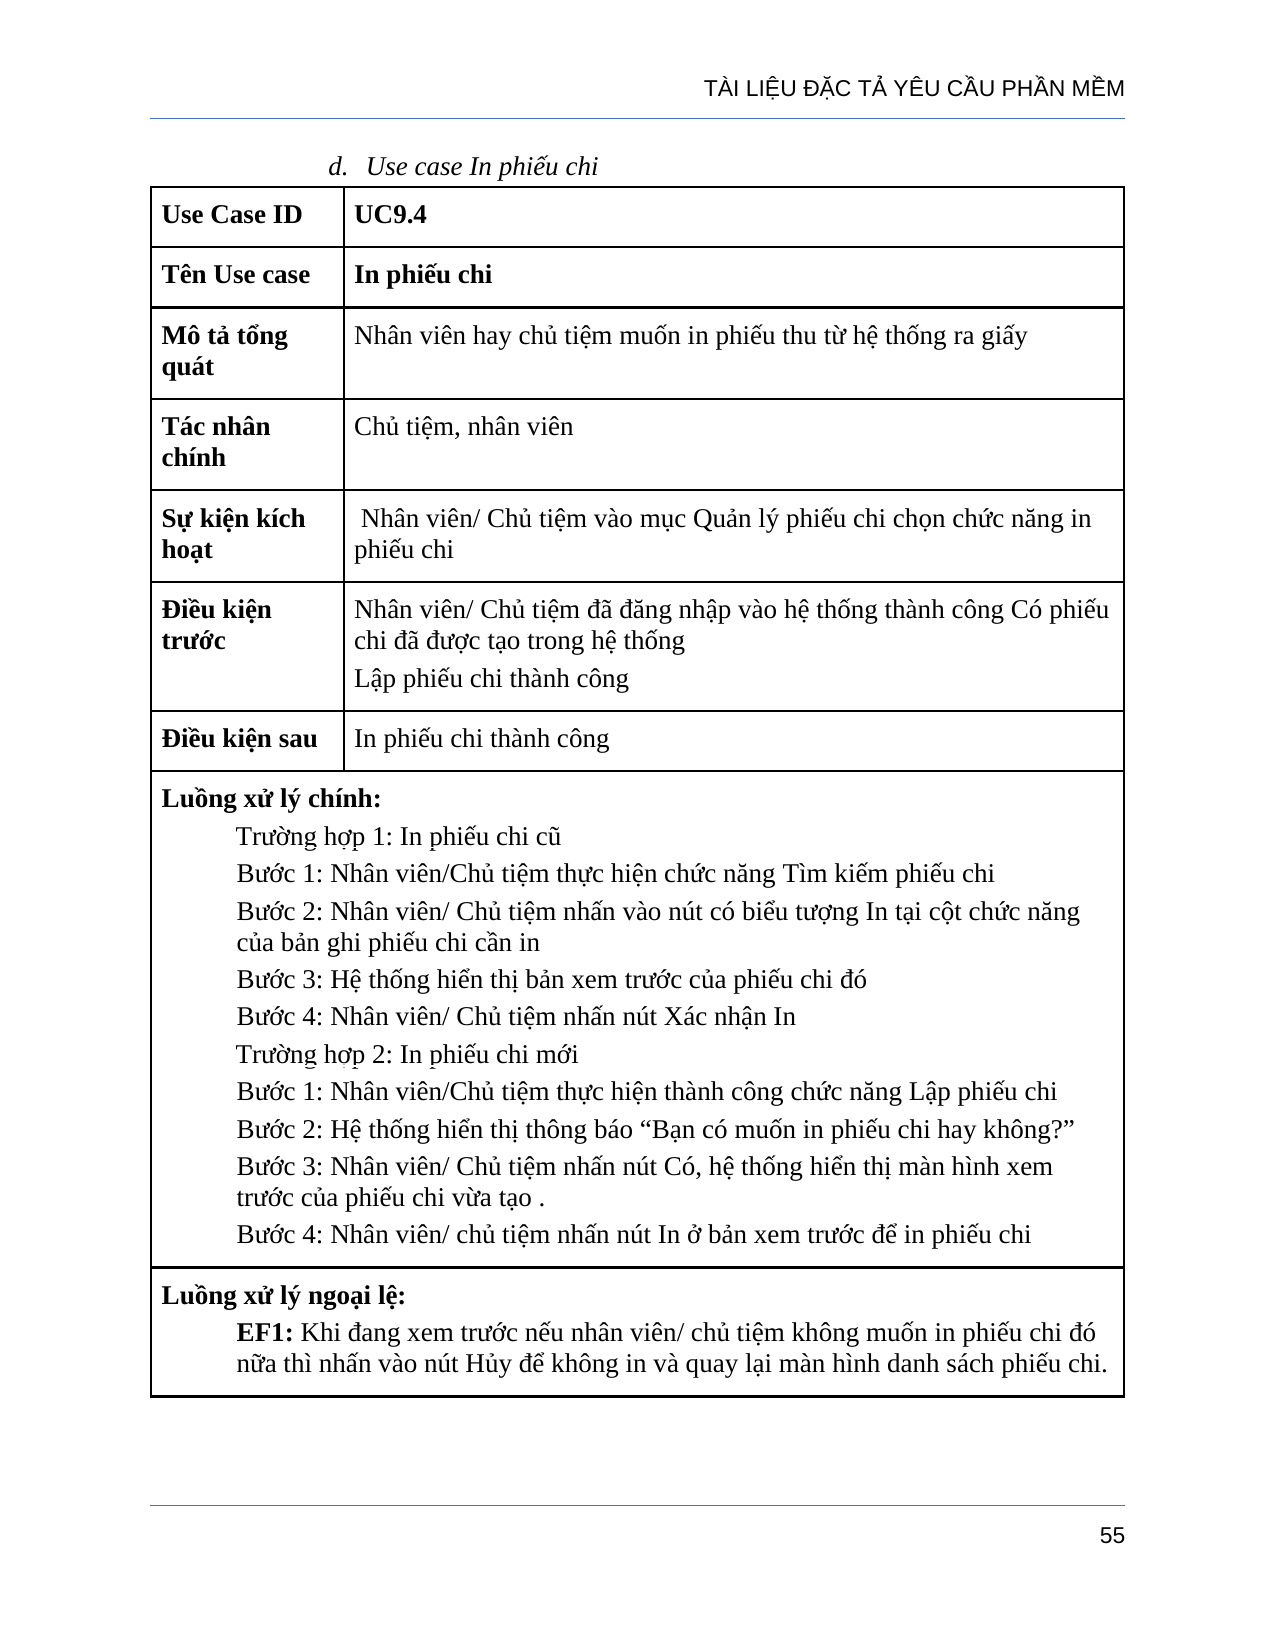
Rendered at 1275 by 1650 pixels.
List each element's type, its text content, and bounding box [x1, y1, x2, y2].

table_cell Luồng xử lý chính: Trường hợp 1: In phiếu chi cũ Bước 1: Nhân viên/Chủ tiệm thực hiện chức năng Tìm kiếm phiếu chi Bước 2: Nhân viên/ Chủ tiệm nhấn vào nút có biểu tượng In tại cột chức năng của bản ghi phiếu chi cần in Bước 3: Hệ thống hiển thị bản xem trước của phiếu chi đó Bước 4: Nhân viên/ Chủ tiệm nhấn nút Xác nhận In Trường hợp 2: In phiếu chi mới Bước 1: Nhân viên/Chủ tiệm thực hiện thành công chức năng Lập phiếu chi Bước 2: Hệ thống hiển thị thông báo “Bạn có muốn in phiếu chi hay không?” Bước 3: Nhân viên/ Chủ tiệm nhấn nút Có, hệ thống hiển thị màn hình xem trước của phiếu chi vừa tạo . Bước 4: Nhân viên/ chủ tiệm nhấn nút In ở bản xem trước để in phiếu chi [152, 772, 1123, 1266]
table_cell Nhân viên/ Chủ tiệm đã đăng nhập vào hệ thống thành công Có phiếu chi đã được tạo trong hệ thống Lập phiếu chi thành công [345, 583, 1123, 709]
table_cell In phiếu chi thành công [345, 712, 1123, 770]
table_cell Điều kiện sau [152, 712, 343, 770]
table_cell In phiếu chi [345, 248, 1123, 306]
table_cell Tên Use case [152, 248, 343, 306]
table_cell Sự kiện kích hoạt [152, 491, 343, 581]
table_header Use Case ID [152, 188, 343, 246]
table_cell Nhân viên hay chủ tiệm muốn in phiếu thu từ hệ thống ra giấy [345, 309, 1123, 398]
table_header UC9.4 [345, 188, 1123, 246]
table_cell Nhân viên/ Chủ tiệm vào mục Quản lý phiếu chi chọn chức năng in phiếu chi [345, 491, 1123, 581]
list Use case In phiếu chi [328, 150, 1125, 181]
table_cell Tác nhân chính [152, 400, 343, 489]
table_cell Điều kiện trước [152, 583, 343, 709]
table_cell Luồng xử lý ngoại lệ: EF1: Khi đang xem trước nếu nhân viên/ chủ tiệm không muốn in phiếu chi đó nữa thì nhấn vào nút Hủy để không in và quay lại màn hình danh sách phiếu chi. [152, 1269, 1123, 1395]
table_cell Chủ tiệm, nhân viên [345, 400, 1123, 489]
table_cell Mô tả tổng quát [152, 309, 343, 398]
